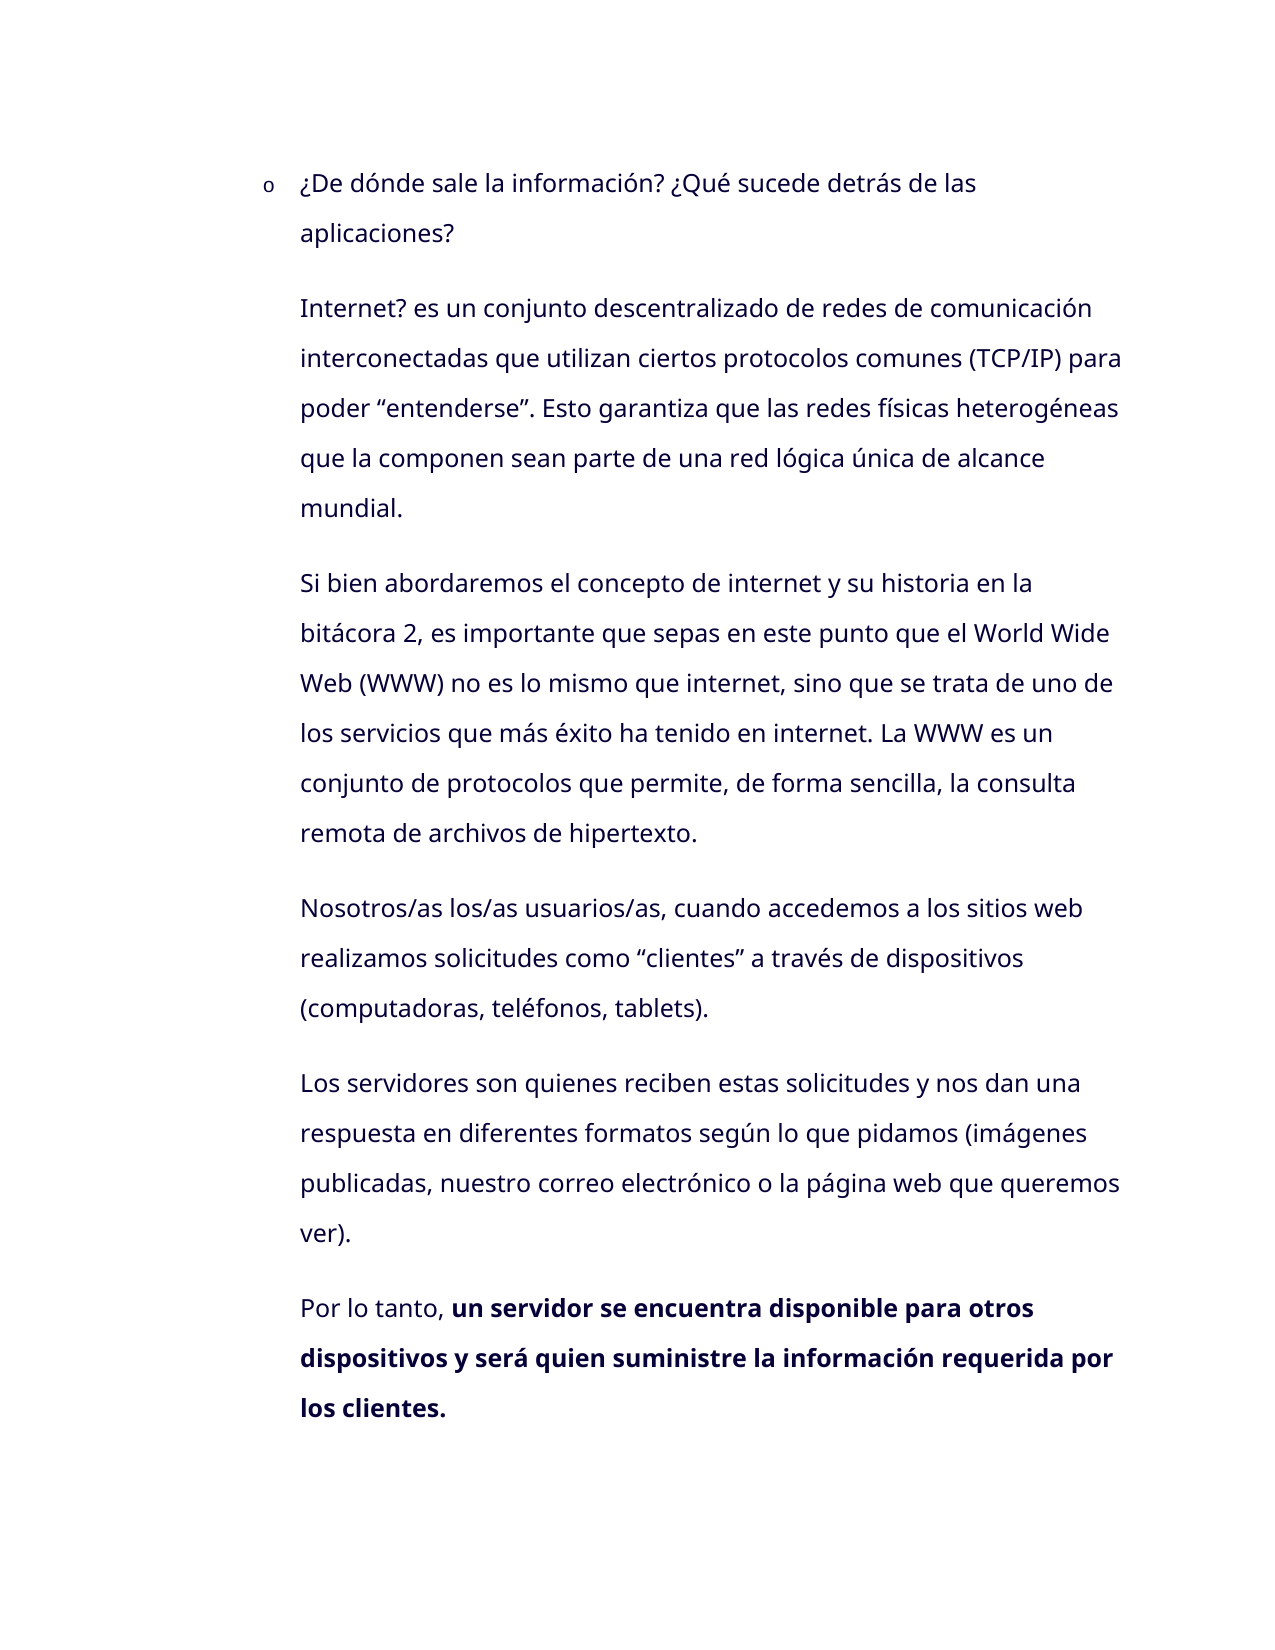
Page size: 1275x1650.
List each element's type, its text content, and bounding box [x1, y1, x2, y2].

text Los servidores son quienes reciben estas solicitudes y nos dan una respuesta en diferentes formatos según lo que pidamos (imágenes publicadas, nuestro correo electrónico o la página web que queremos ver). [300, 1050, 1125, 1250]
text Por lo tanto, un servidor se encuentra disponible para otros dispositivos y será quien suministre la información requerida por los clientes. [300, 1275, 1125, 1425]
text Si bien abordaremos el concepto de internet y su historia en la bitácora 2, es importante que sepas en este punto que el World Wide Web (WWW) no es lo mismo que internet, sino que se trata de uno de los servicios que más éxito ha tenido en internet. La WWW es un conjunto de protocolos que permite, de forma sencilla, la consulta remota de archivos de hipertexto. [300, 550, 1125, 850]
list ¿De dónde sale la información? ¿Qué sucede detrás de las aplicaciones? [262, 150, 1125, 250]
text Internet? es un conjunto descentralizado de redes de comunicación interconectadas que utilizan ciertos protocolos comunes (TCP/IP) para poder “entenderse”. Esto garantiza que las redes físicas heterogéneas que la componen sean parte de una red lógica única de alcance mundial. [300, 275, 1125, 525]
text Nosotros/as los/as usuarios/as, cuando accedemos a los sitios web realizamos solicitudes como “clientes” a través de dispositivos (computadoras, teléfonos, tablets). [300, 875, 1125, 1025]
